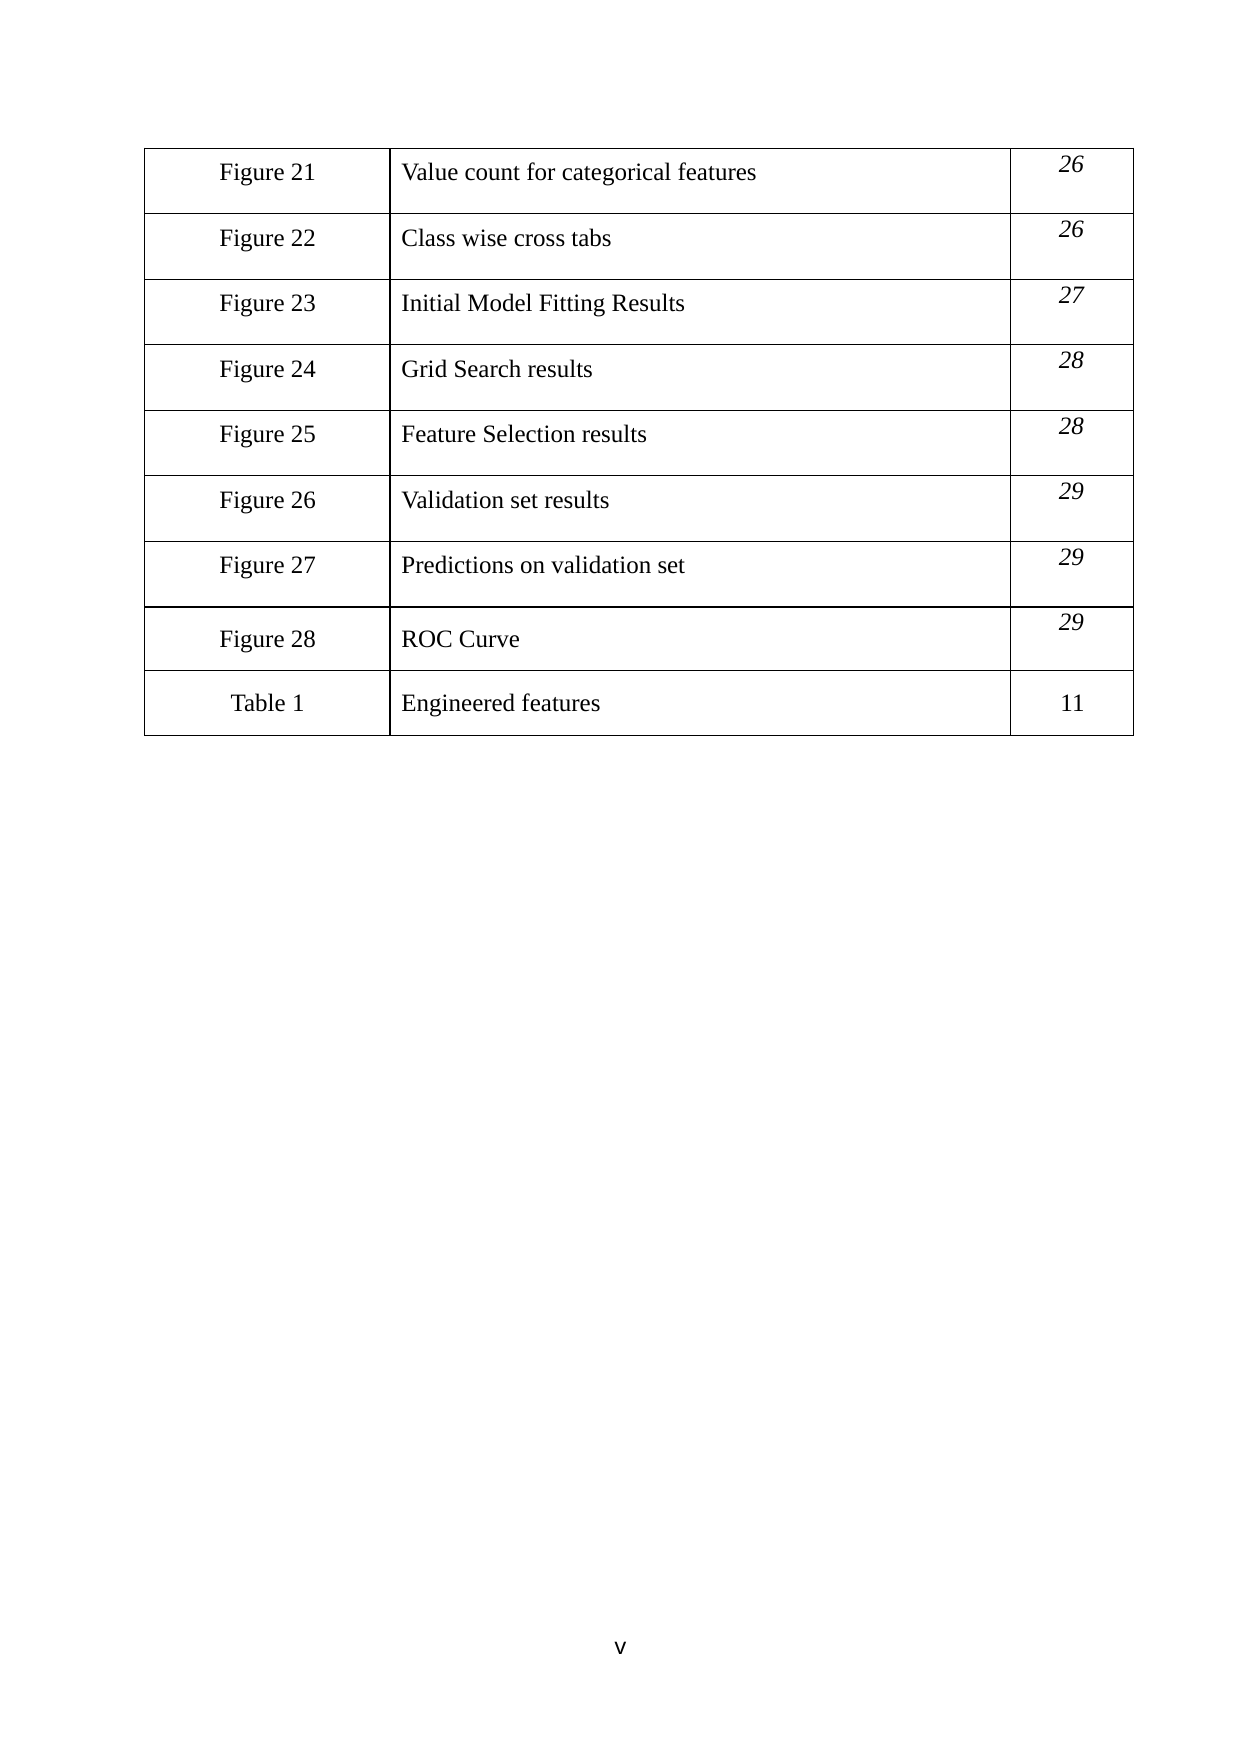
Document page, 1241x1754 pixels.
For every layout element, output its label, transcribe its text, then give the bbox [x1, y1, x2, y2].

table_cell 11 [1011, 671, 1133, 734]
table_cell 26 [1011, 149, 1133, 213]
table_cell Value count for categorical features [391, 149, 1010, 213]
table_cell Figure 24 [145, 345, 389, 410]
table_cell Class wise cross tabs [391, 214, 1010, 279]
table_cell Table 1 [145, 671, 389, 734]
table_cell 26 [1011, 214, 1133, 279]
table_cell Predictions on validation set [391, 542, 1010, 606]
table_cell Figure 23 [145, 280, 389, 344]
table_cell Feature Selection results [391, 411, 1010, 475]
table_cell Figure 26 [145, 476, 389, 541]
table_cell 28 [1011, 345, 1133, 410]
table_cell 27 [1011, 280, 1133, 344]
table_cell 29 [1011, 608, 1133, 670]
table_cell Figure 25 [145, 411, 389, 475]
table_cell Grid Search results [391, 345, 1010, 410]
table_cell ROC Curve [391, 608, 1010, 670]
table_cell Validation set results [391, 476, 1010, 541]
table_cell Figure 27 [145, 542, 389, 606]
table_cell Engineered features [391, 671, 1010, 734]
table_cell 29 [1011, 476, 1133, 541]
table_cell Figure 22 [145, 214, 389, 279]
table_cell 29 [1011, 542, 1133, 606]
table_cell 28 [1011, 411, 1133, 475]
table_cell Initial Model Fitting Results [391, 280, 1010, 344]
table_cell Figure 28 [145, 608, 389, 670]
table_cell Figure 21 [145, 149, 389, 213]
